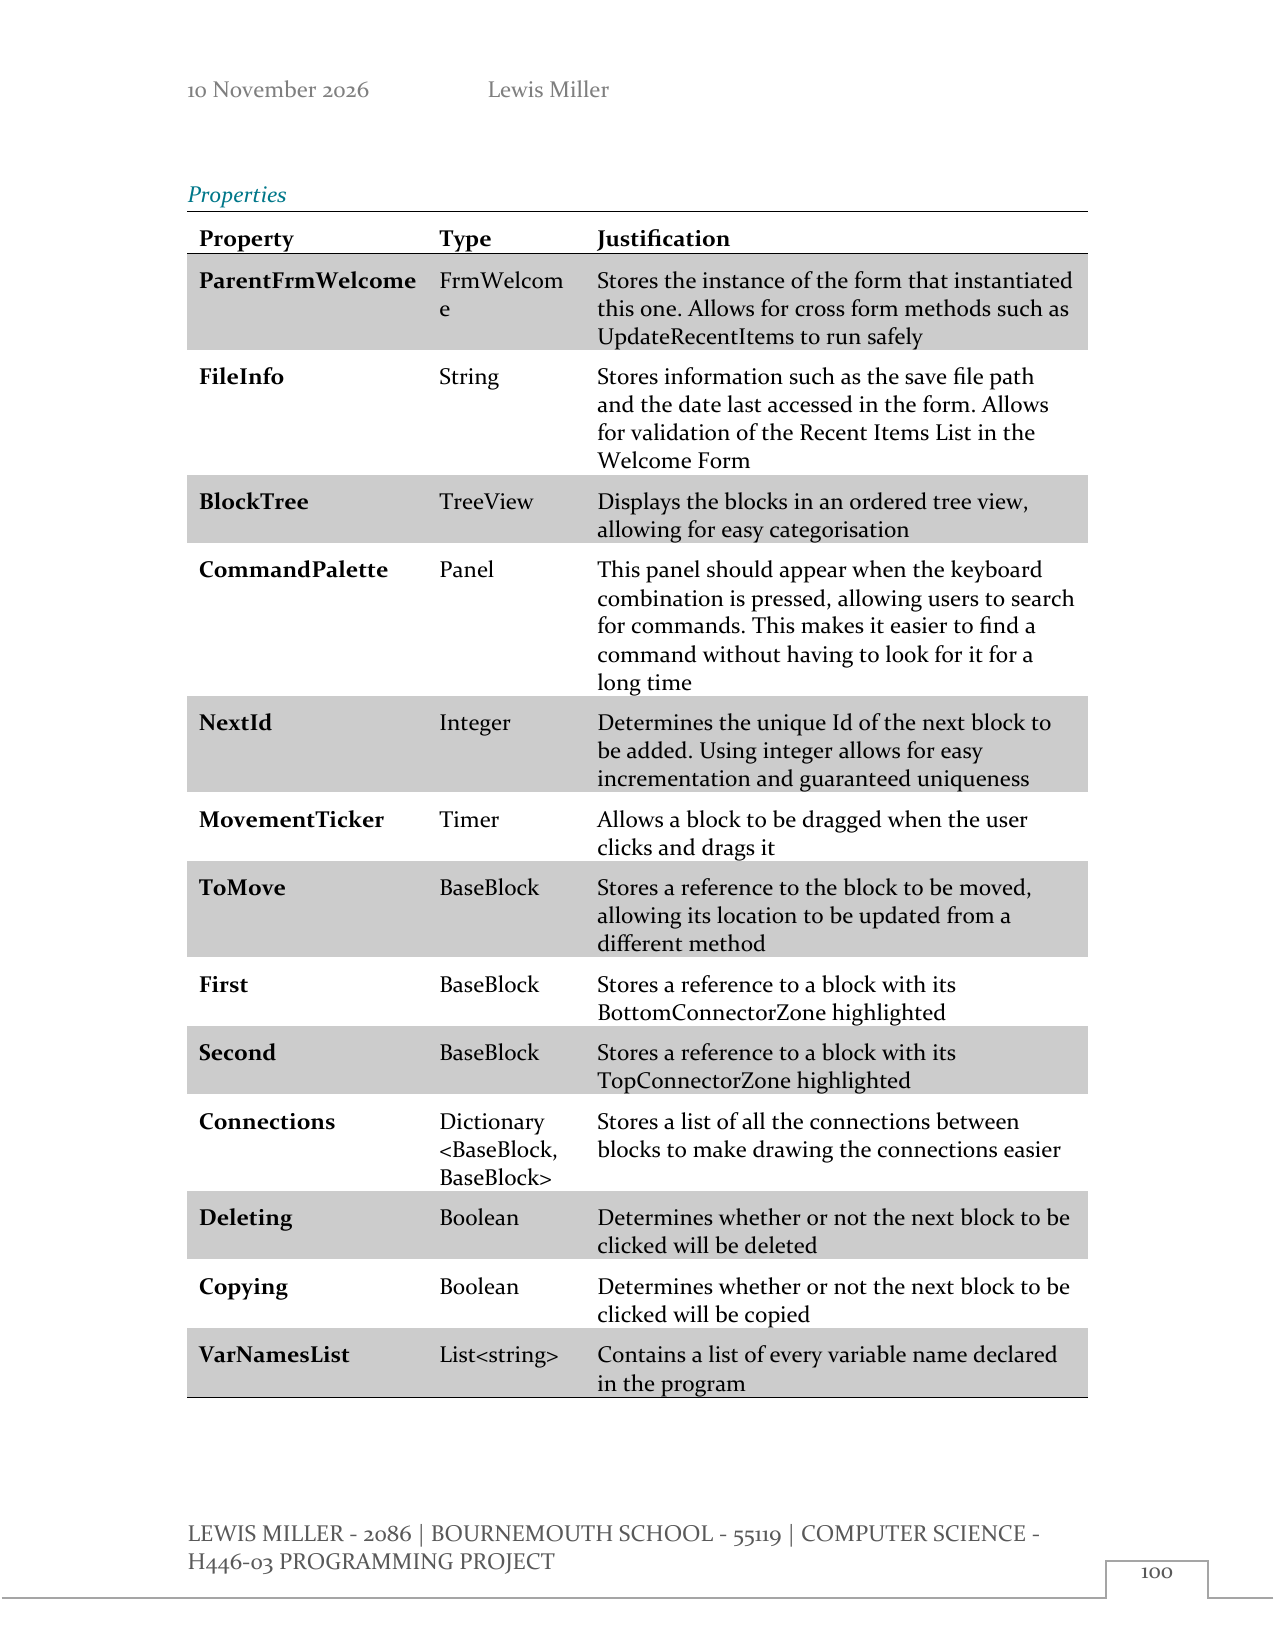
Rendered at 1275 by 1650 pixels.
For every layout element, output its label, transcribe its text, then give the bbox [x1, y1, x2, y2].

table_cell Deleting [187, 1191, 428, 1259]
table_cell ToMove [187, 861, 428, 957]
table_header Justification [586, 212, 1088, 252]
table_cell Displays the blocks in an ordered tree view, allowing for easy categorisation [586, 475, 1088, 543]
table_cell Contains a list of every variable name declared in the program [586, 1328, 1088, 1397]
table_header Type [428, 212, 586, 252]
table_cell Integer [428, 696, 586, 792]
table_cell Stores a reference to a block with its BottomConnectorZone highlighted [586, 958, 1088, 1026]
table_cell Stores a list of all the connections between blocks to make drawing the connections easier [586, 1095, 1088, 1191]
table_cell BaseBlock [428, 958, 586, 1026]
table_cell Copying [187, 1260, 428, 1328]
table_cell VarNamesList [187, 1328, 428, 1397]
table_cell Connections [187, 1095, 428, 1191]
table_cell Boolean [428, 1260, 586, 1328]
subtitle Properties [187, 180, 1088, 208]
table_cell Determines the unique Id of the next block to be added. Using integer allows for easy incrementation and guaranteed uniqueness [586, 696, 1088, 792]
table_cell Stores the instance of the form that instantiated this one. Allows for cross form methods such as UpdateRecentItems to run safely [586, 254, 1088, 350]
table_cell This panel should appear when the keyboard combination is pressed, allowing users to search for commands. This makes it easier to find a command without having to look for it for a long time [586, 543, 1088, 696]
table_cell NextId [187, 696, 428, 792]
table_cell String [428, 350, 586, 474]
table_cell TreeView [428, 475, 586, 543]
table_cell Boolean [428, 1191, 586, 1259]
table_cell MovementTicker [187, 792, 428, 861]
table_cell ParentFrmWelcome [187, 254, 428, 350]
table_cell First [187, 958, 428, 1026]
table_cell FileInfo [187, 350, 428, 474]
table_cell BaseBlock [428, 1026, 586, 1094]
table_cell BlockTree [187, 475, 428, 543]
table_cell List<string> [428, 1328, 586, 1397]
table_cell Timer [428, 792, 586, 861]
table_cell FrmWelcome [428, 254, 586, 350]
table_cell Stores information such as the save file path and the date last accessed in the form. Allows for validation of the Recent Items List in the Welcome Form [586, 350, 1088, 474]
table_cell Panel [428, 543, 586, 696]
table_cell Stores a reference to a block with its TopConnectorZone highlighted [586, 1026, 1088, 1094]
table_cell Second [187, 1026, 428, 1094]
table_cell Stores a reference to the block to be moved, allowing its location to be updated from a different method [586, 861, 1088, 957]
table_cell Determines whether or not the next block to be clicked will be deleted [586, 1191, 1088, 1259]
table_cell BaseBlock [428, 861, 586, 957]
table_header Property [187, 212, 428, 252]
table_cell Dictionary <BaseBlock, BaseBlock> [428, 1095, 586, 1191]
table_cell Allows a block to be dragged when the user clicks and drags it [586, 792, 1088, 861]
table_cell Determines whether or not the next block to be clicked will be copied [586, 1260, 1088, 1328]
table_cell CommandPalette [187, 543, 428, 696]
